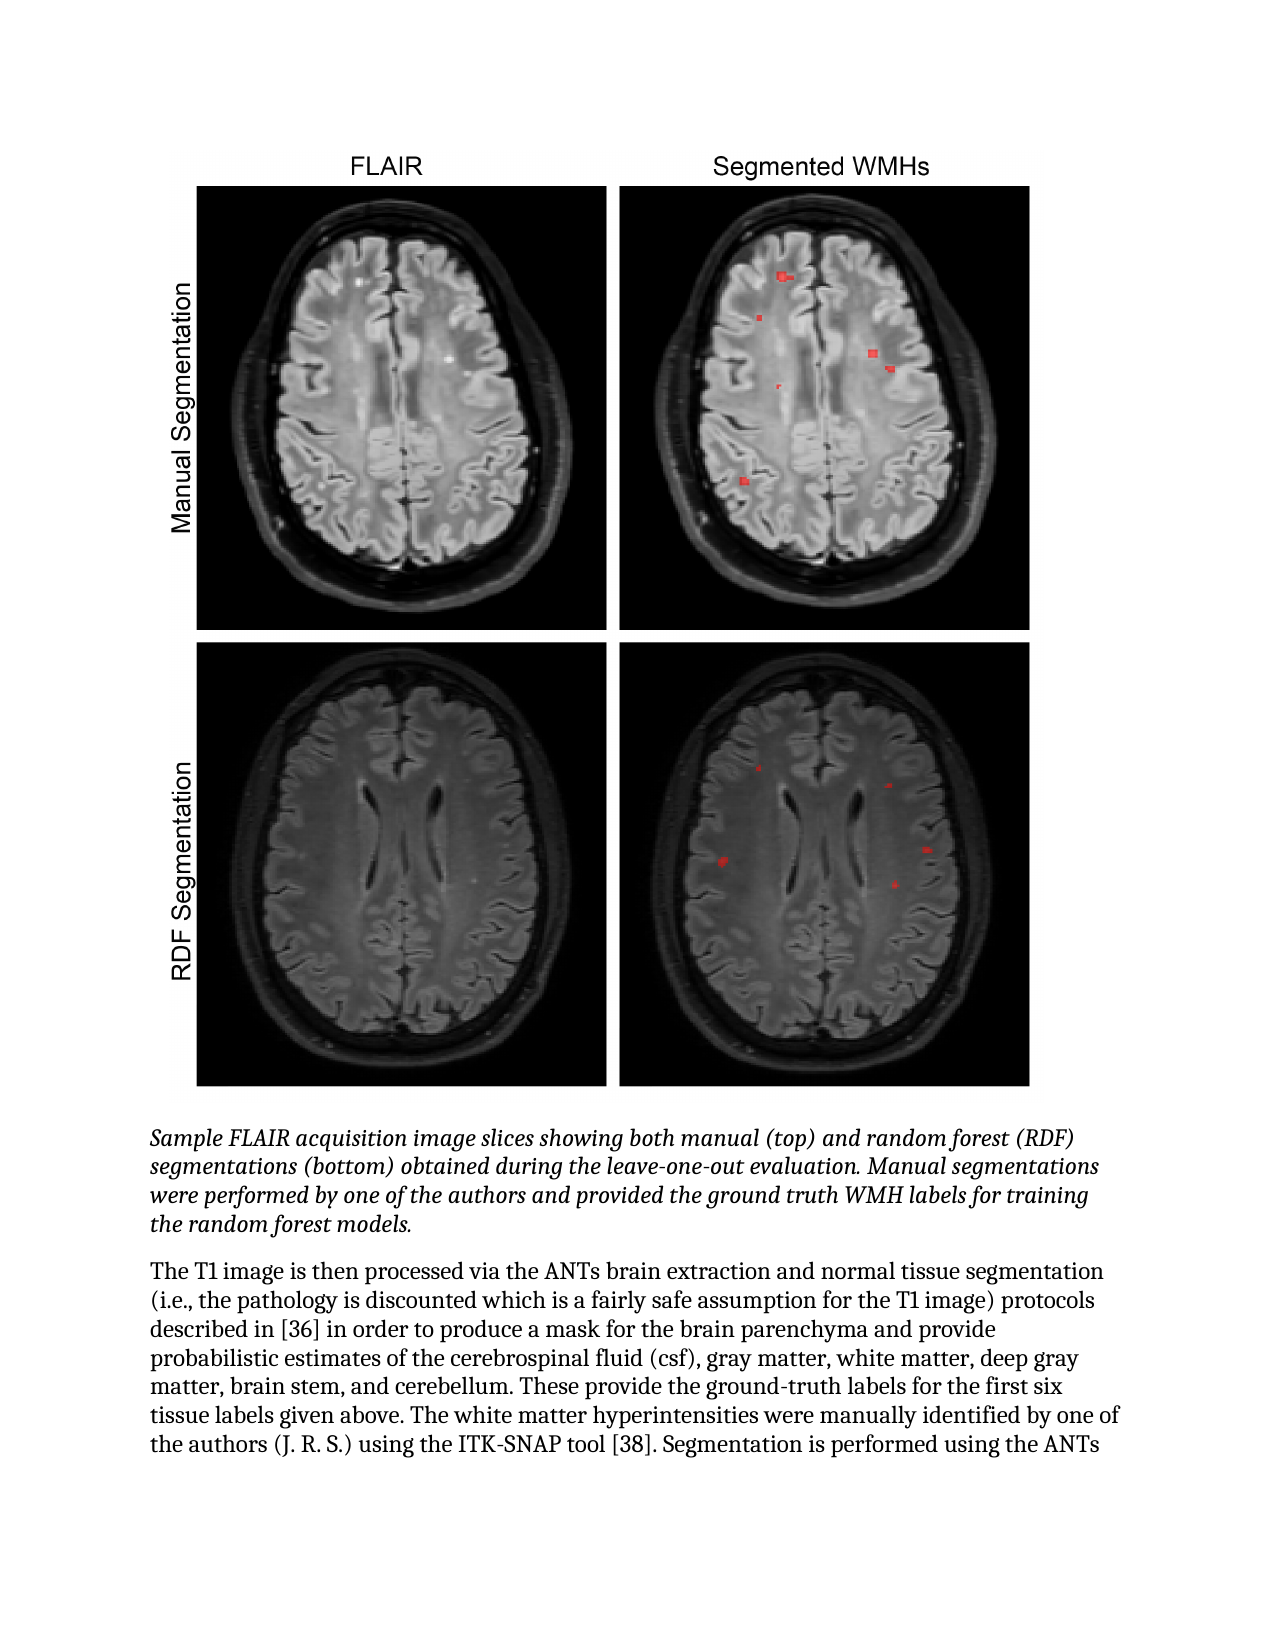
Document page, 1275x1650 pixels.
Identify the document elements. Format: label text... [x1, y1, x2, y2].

picture [168, 150, 1044, 1103]
text Sample FLAIR acquisition image slices showing both manual (top) and random forest (RDF) segmentations (bottom) obtained during the leave-one-out evaluation. Manual segmentations were performed by one of the authors and provided the ground truth WMH labels for training the random forest models. [150, 1123, 1125, 1238]
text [150, 1257, 1125, 1458]
